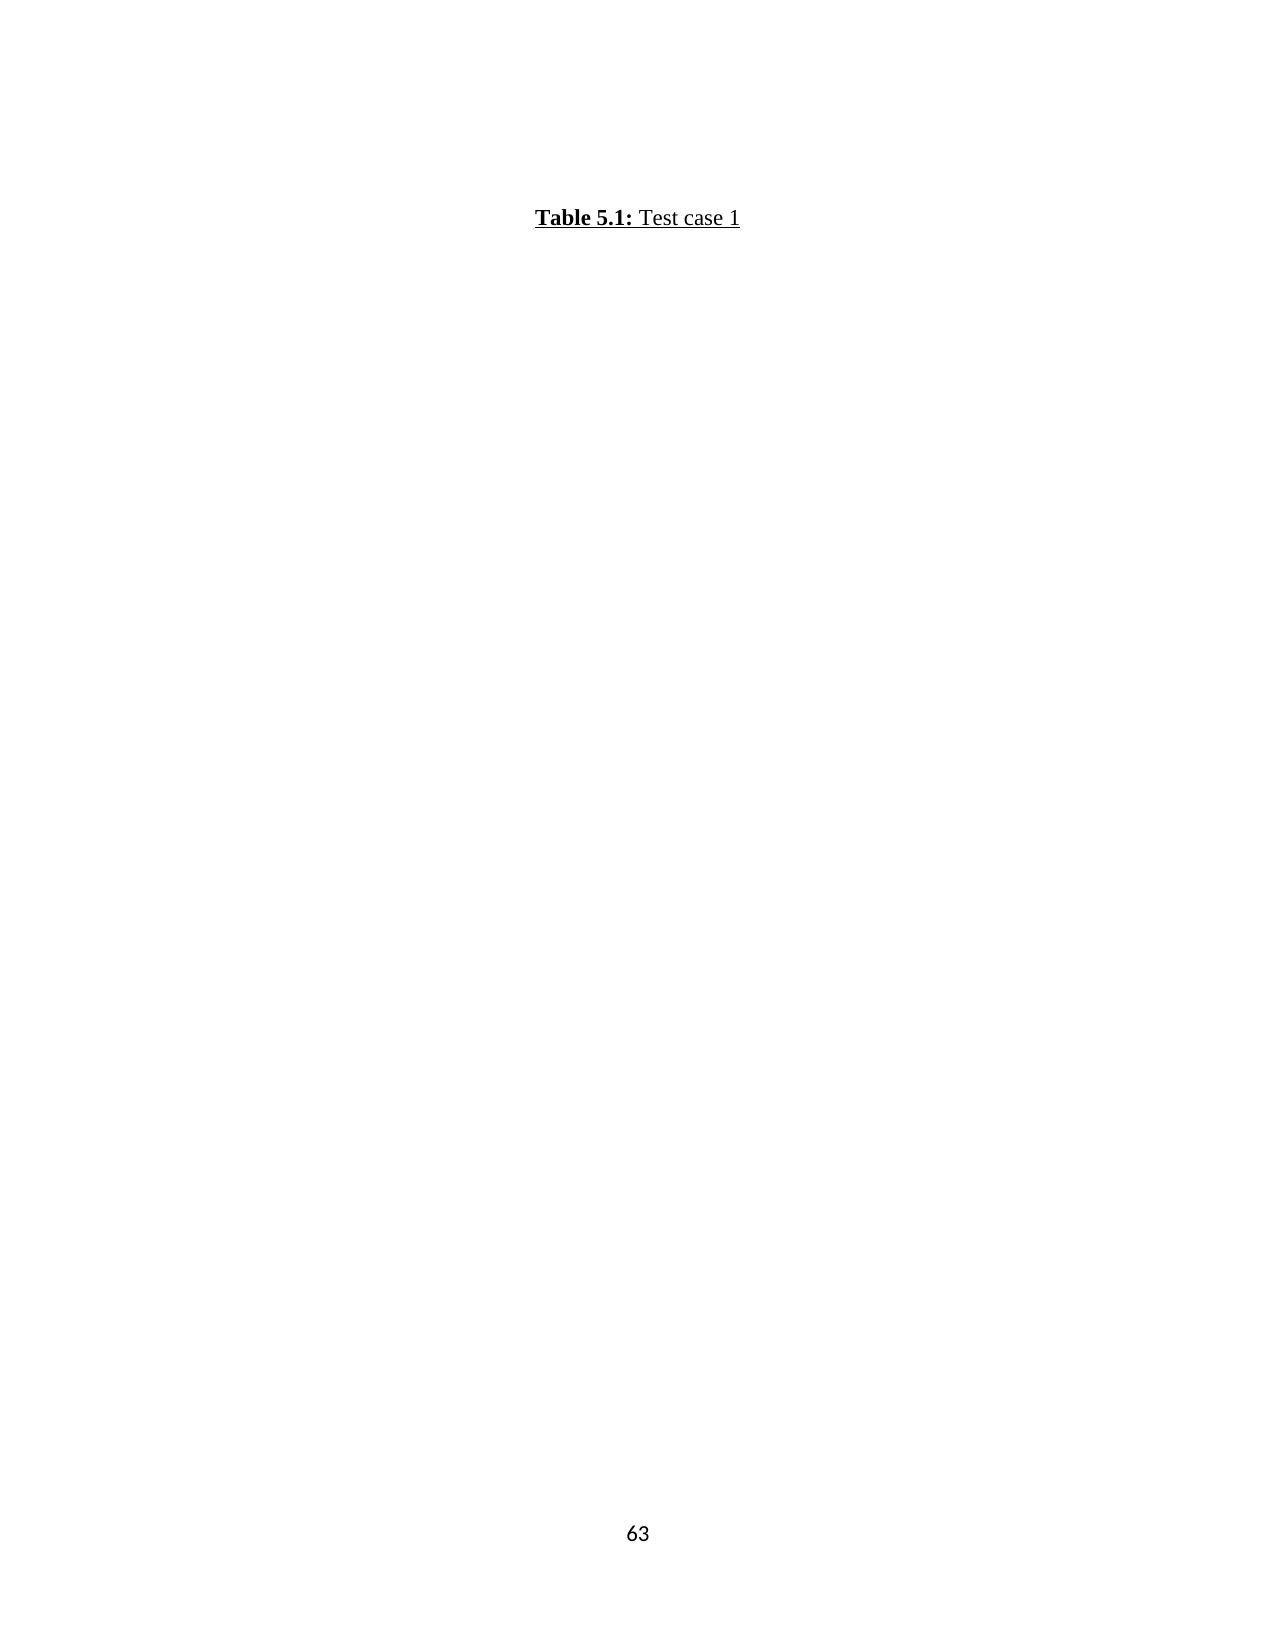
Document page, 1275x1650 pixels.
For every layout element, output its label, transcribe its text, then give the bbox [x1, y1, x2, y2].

text Table 5.1: Test case 1 [150, 204, 1125, 230]
